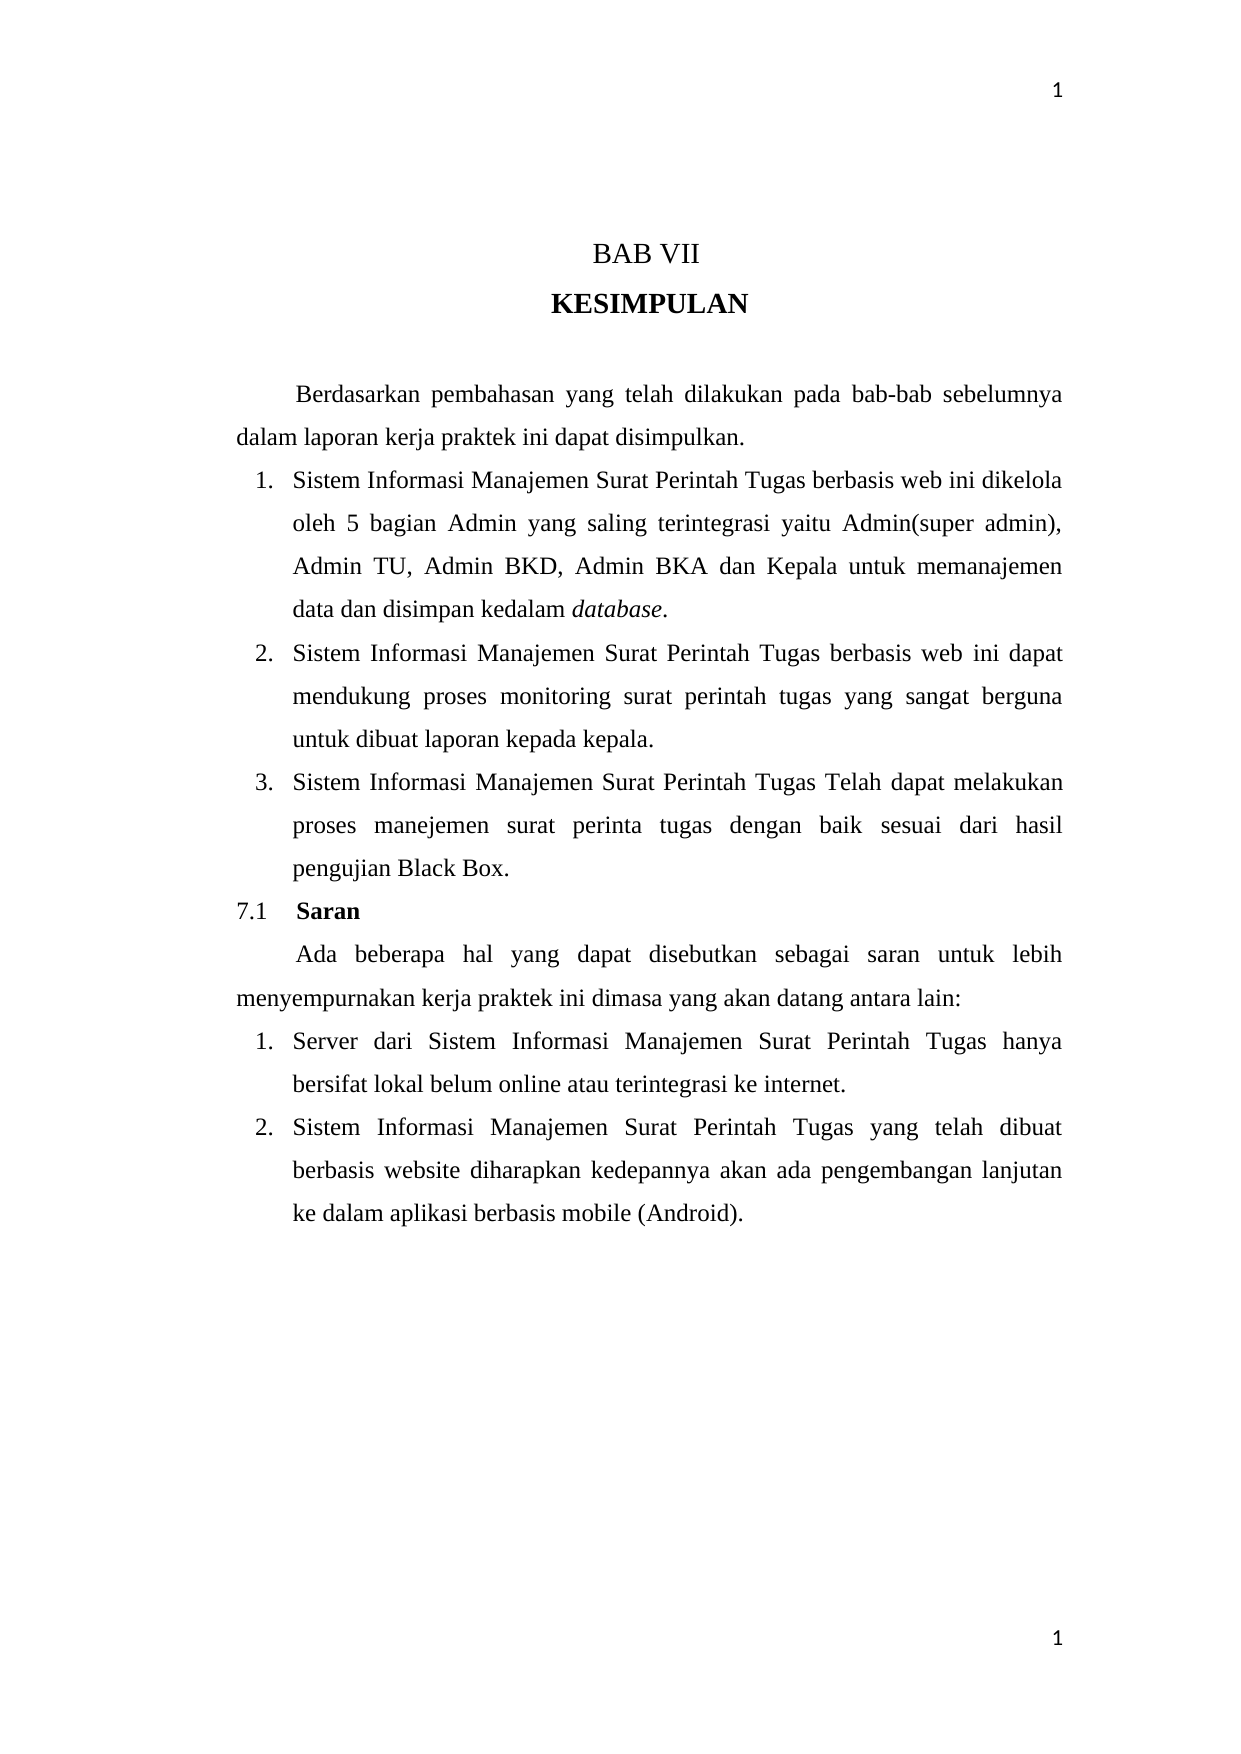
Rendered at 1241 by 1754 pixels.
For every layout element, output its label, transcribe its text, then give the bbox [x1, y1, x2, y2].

list Server dari Sistem Informasi Manajemen Surat Perintah Tugas hanya bersifat lokal belum online atau terintegrasi ke internet. [255, 1026, 1063, 1098]
list Sistem Informasi Manajemen Surat Perintah Tugas berbasis web ini dikelola oleh 5 bagian Admin yang saling terintegrasi yaitu Admin(super admin), Admin TU, Admin BKD, Admin BKA dan Kepala untuk memanajemen data dan disimpan kedalam database. [255, 465, 1063, 623]
list Sistem Informasi Manajemen Surat Perintah Tugas yang telah dibuat berbasis website diharapkan kedepannya akan ada pengembangan lanjutan ke dalam aplikasi berbasis mobile (Android). [255, 1112, 1063, 1227]
text Berdasarkan pembahasan yang telah dilakukan pada bab-bab sebelumnya dalam laporan kerja praktek ini dapat disimpulkan. [236, 379, 1063, 451]
list Sistem Informasi Manajemen Surat Perintah Tugas berbasis web ini dapat mendukung proses monitoring surat perintah tugas yang sangat berguna untuk dibuat laporan kepada kepala. [255, 638, 1063, 753]
list Sistem Informasi Manajemen Surat Perintah Tugas Telah dapat melakukan proses manejemen surat perinta tugas dengan baik sesuai dari hasil pengujian Black Box. [255, 767, 1063, 882]
subtitle KESIMPULAN [236, 236, 1063, 320]
subtitle Saran [236, 896, 1063, 925]
text Ada beberapa hal yang dapat disebutkan sebagai saran untuk lebih menyempurnakan kerja praktek ini dimasa yang akan datang antara lain: [236, 939, 1063, 1011]
